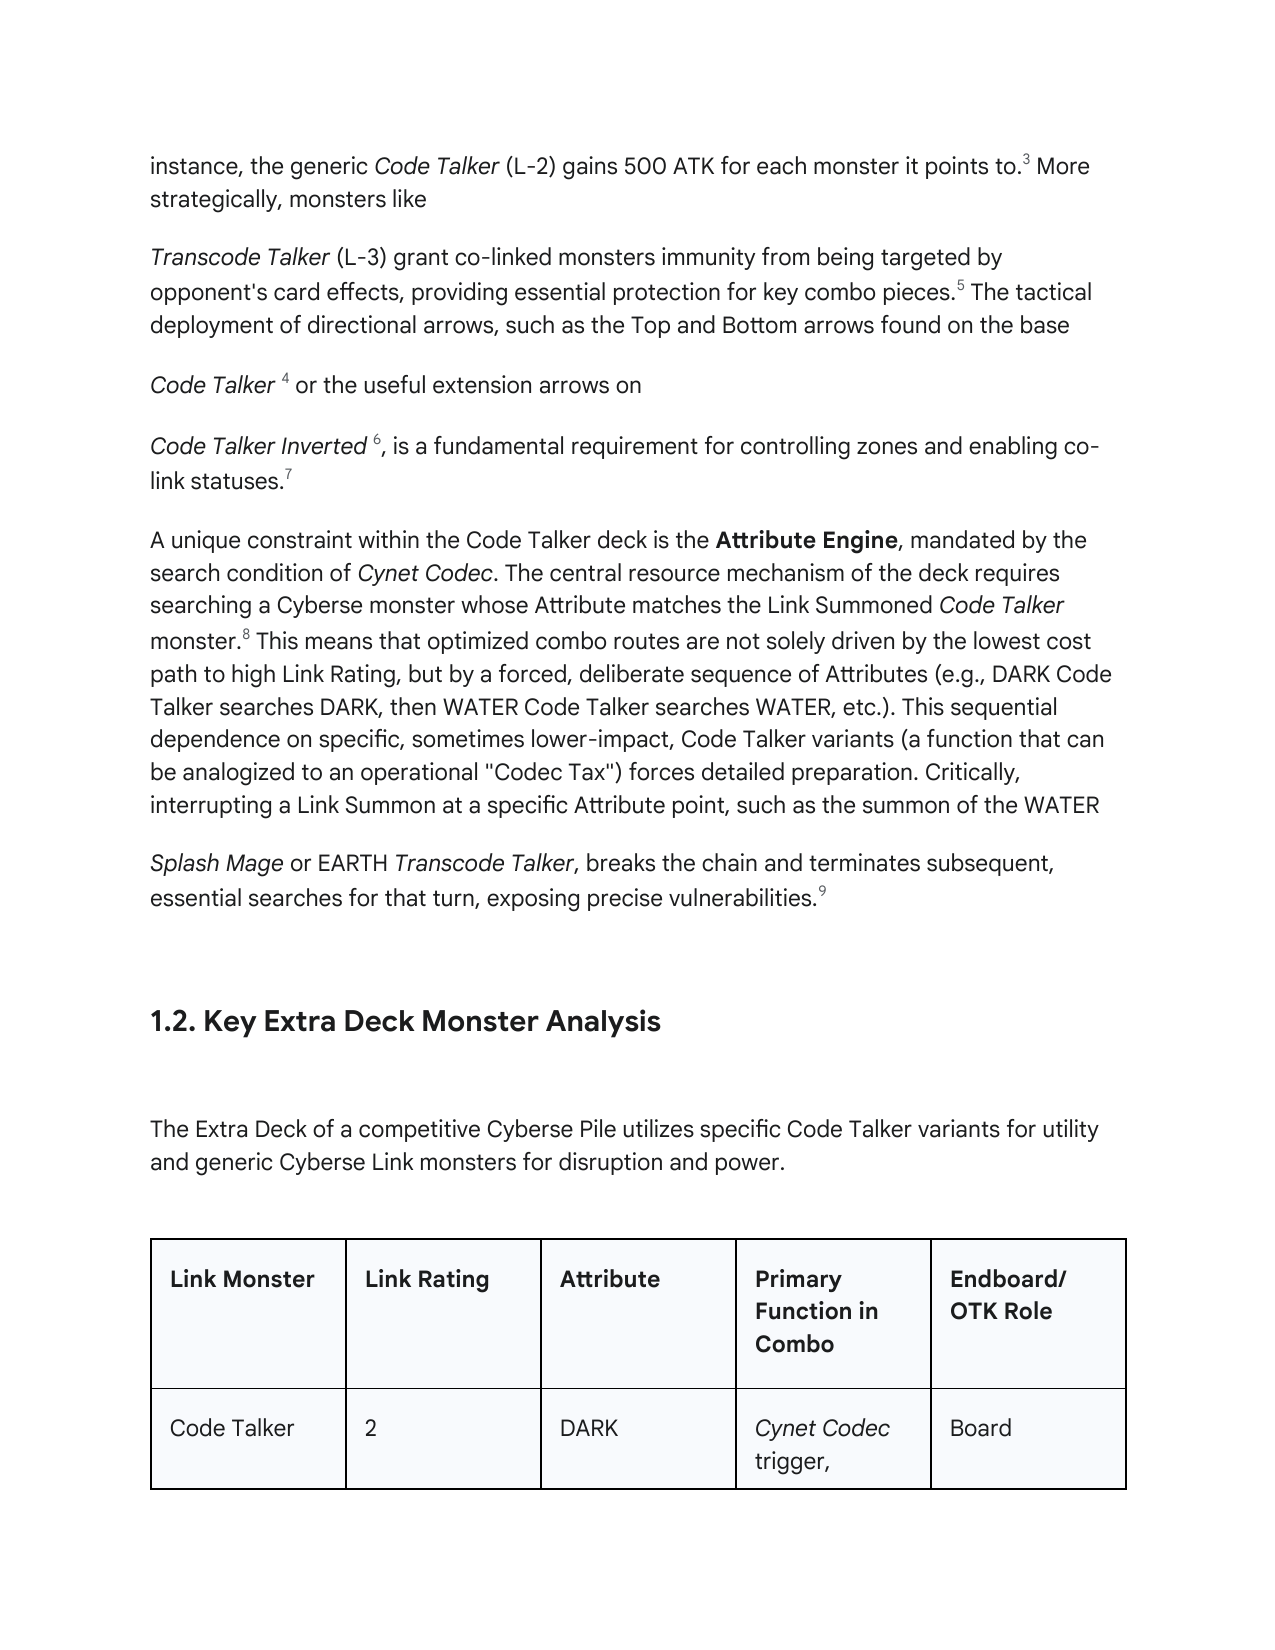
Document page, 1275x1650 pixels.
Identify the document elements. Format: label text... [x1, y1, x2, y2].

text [150, 150, 1125, 214]
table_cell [737, 1389, 930, 1488]
subtitle 1.2. Key Extra Deck Monster Analysis [150, 1003, 1125, 1040]
table_cell 2 [347, 1389, 540, 1488]
table_cell Board presence [932, 1389, 1125, 1488]
text The Extra Deck of a competitive Cyberse Pile utilizes specific Code Talker variants for utility and generic Cyberse Link monsters for disruption and power. [150, 1115, 1125, 1177]
text Code Talker 4 or the useful extension arrows on [150, 369, 1125, 401]
table_header Endboard/OTK Role [932, 1240, 1125, 1388]
text Transcode Talker (L-3) grant co-linked monsters immunity from being targeted by opponent's card effects, providing essential protection for key combo pieces.5 The tactical deployment of directional arrows, such as the Top and Bottom arrows found on the base [150, 243, 1125, 340]
table_cell Code Talker [152, 1389, 345, 1488]
text Code Talker Inverted 6, is a fundamental requirement for controlling zones and enabling co-link statuses.7 [150, 430, 1125, 497]
table_cell DARK [542, 1389, 735, 1488]
text Splash Mage or EARTH Transcode Talker, breaks the chain and terminates subsequent, essential searches for that turn, exposing precise vulnerabilities.9 [150, 849, 1125, 913]
table_header Link Monster [152, 1240, 345, 1388]
table_header Primary Function in Combo [737, 1240, 930, 1388]
table_header Link Rating [347, 1240, 540, 1388]
table_header Attribute [542, 1240, 735, 1388]
text A unique constraint within the Code Talker deck is the Attribute Engine, mandated by the search condition of Cynet Codec. The central resource mechanism of the deck requires searching a Cyberse monster whose Attribute matches the Link Summoned Code Talker monster.8 This means that optimized combo routes are not solely driven by the lowest cost path to high Link Rating, but by a forced, deliberate sequence of Attributes (e.g., DARK Code Talker searches DARK, then WATER Code Talker searches WATER, etc.). This sequential dependence on specific, sometimes lower-impact, Code Talker variants (a function that can be analogized to an operational "Codec Tax") forces detailed preparation. Critically, interrupting a Link Summon at a specific Attribute point, such as the summon of the WATER [150, 526, 1125, 820]
